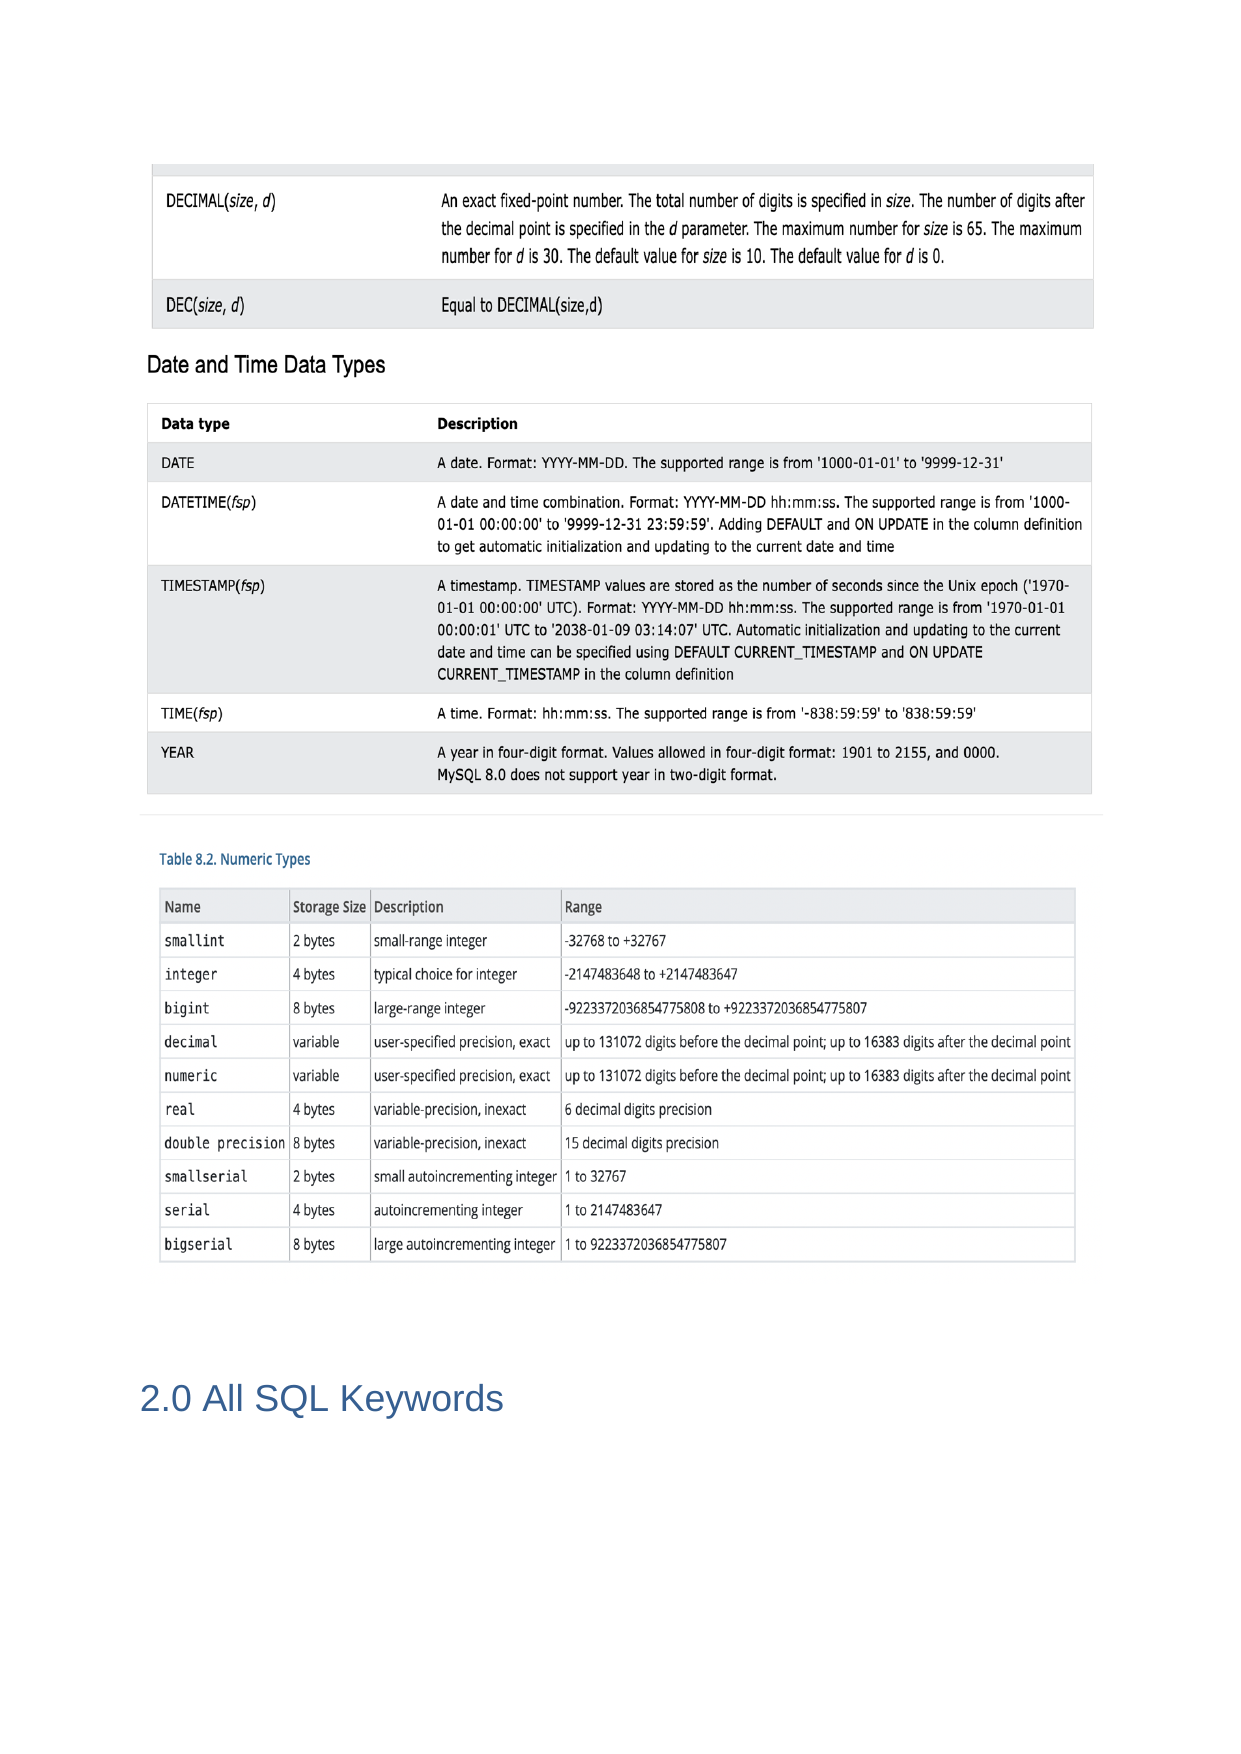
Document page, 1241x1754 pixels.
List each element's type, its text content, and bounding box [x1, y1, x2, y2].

subtitle 2.0 All SQL Keywords [139, 1377, 1103, 1420]
picture [139, 164, 1104, 817]
picture [139, 845, 1104, 1284]
